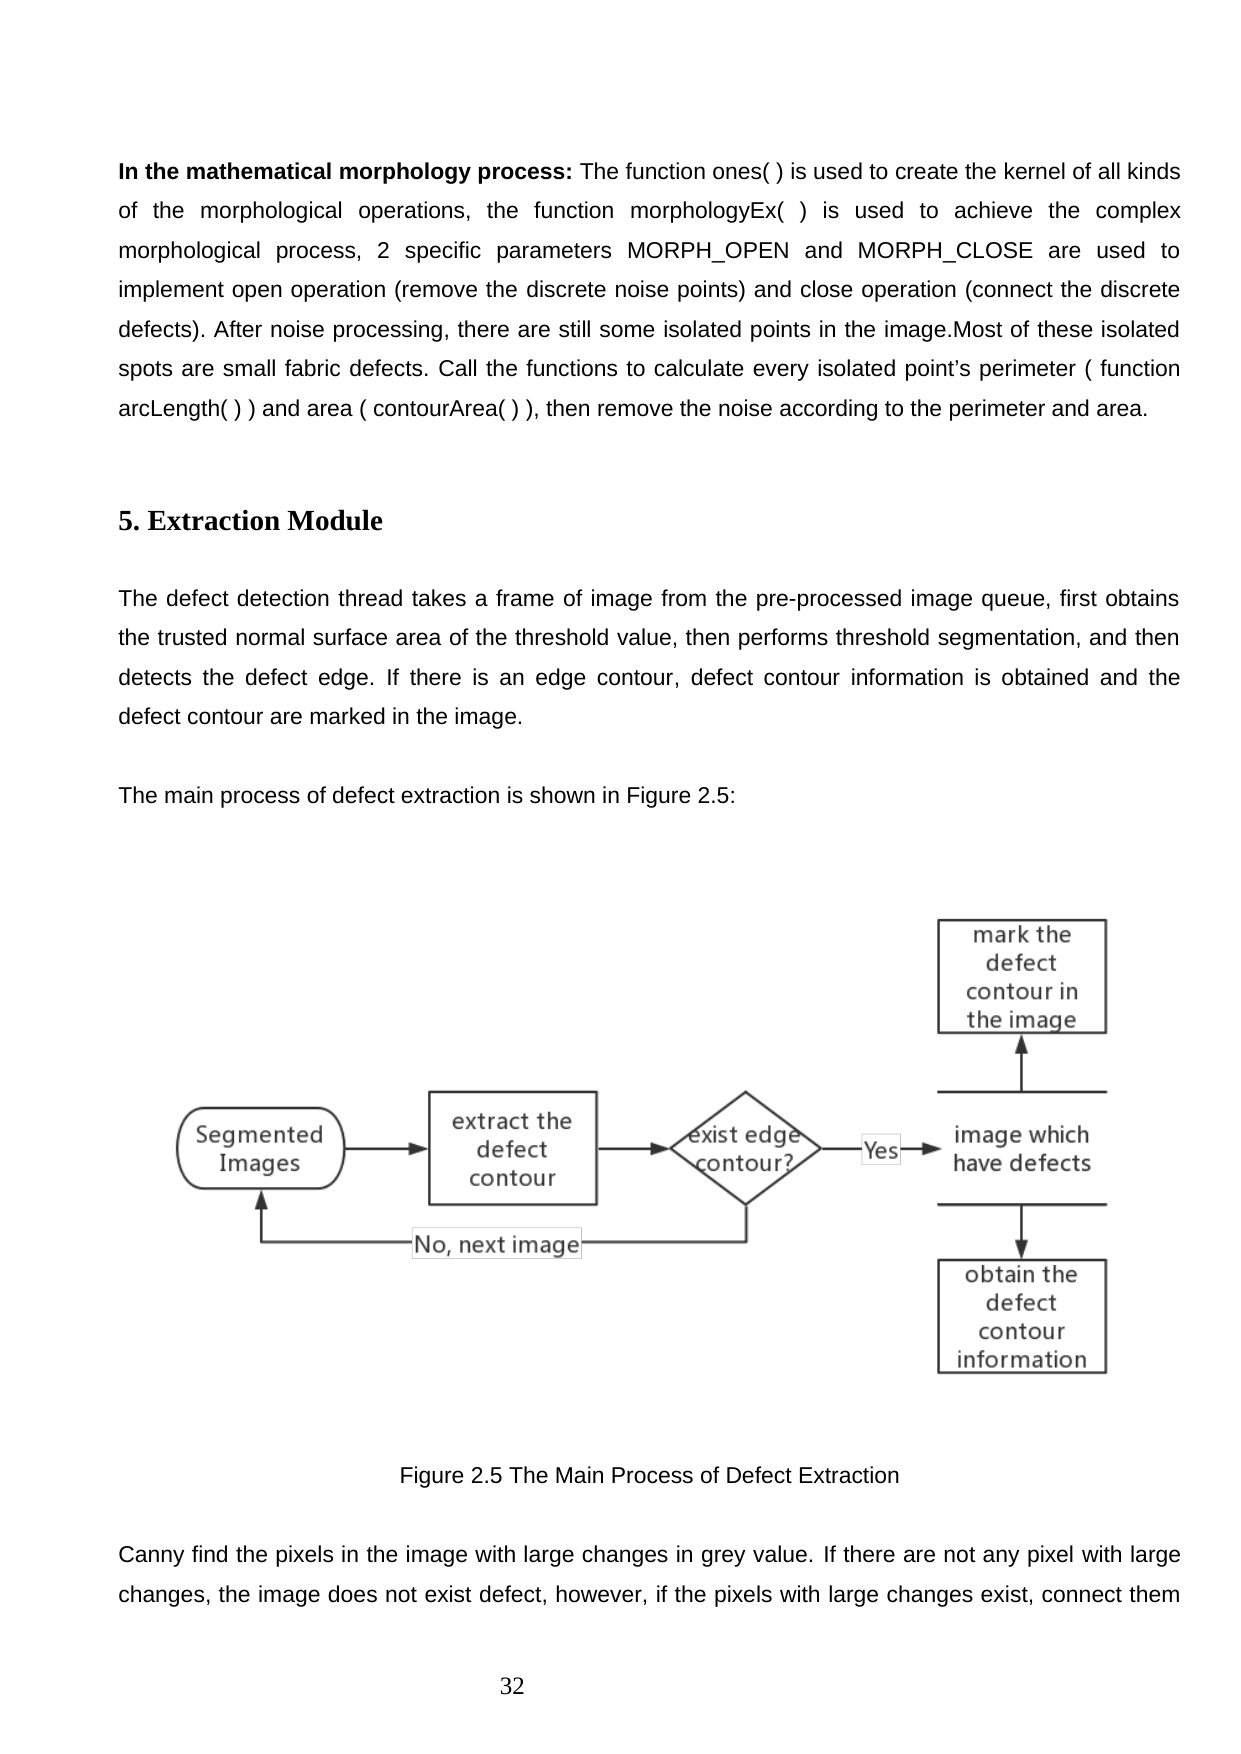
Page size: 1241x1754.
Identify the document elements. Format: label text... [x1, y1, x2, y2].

text The main process of defect extraction is shown in Figure 2.5: [118, 782, 1181, 808]
text Figure 2.5 The Main Process of Defect Extraction [118, 1462, 1181, 1489]
subtitle Extraction Module [118, 503, 1181, 536]
text The defect detection thread takes a frame of image from the pre-processed image queue, first obtains the trusted normal surface area of the threshold value, then performs threshold segmentation, and then detects the defect edge. If there is an edge contour, defect contour information is obtained and the defect contour are marked in the image. [118, 585, 1181, 729]
text In the mathematical morphology process: The function ones( ) is used to create the kernel of all kinds of the morphological operations, the function morphologyEx( ) is used to achieve the complex morphological process, 2 specific parameters MORPH_OPEN and MORPH_CLOSE are used to implement open operation (remove the discrete noise points) and close operation (connect the discrete defects). After noise processing, there are still some isolated points in the image.Most of these isolated spots are small fabric defects. Call the functions to calculate every isolated point’s perimeter ( function arcLength( ) ) and area ( contourArea( ) ), then remove the noise according to the perimeter and area. [118, 158, 1181, 421]
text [118, 1541, 1181, 1607]
picture [118, 861, 1181, 1448]
